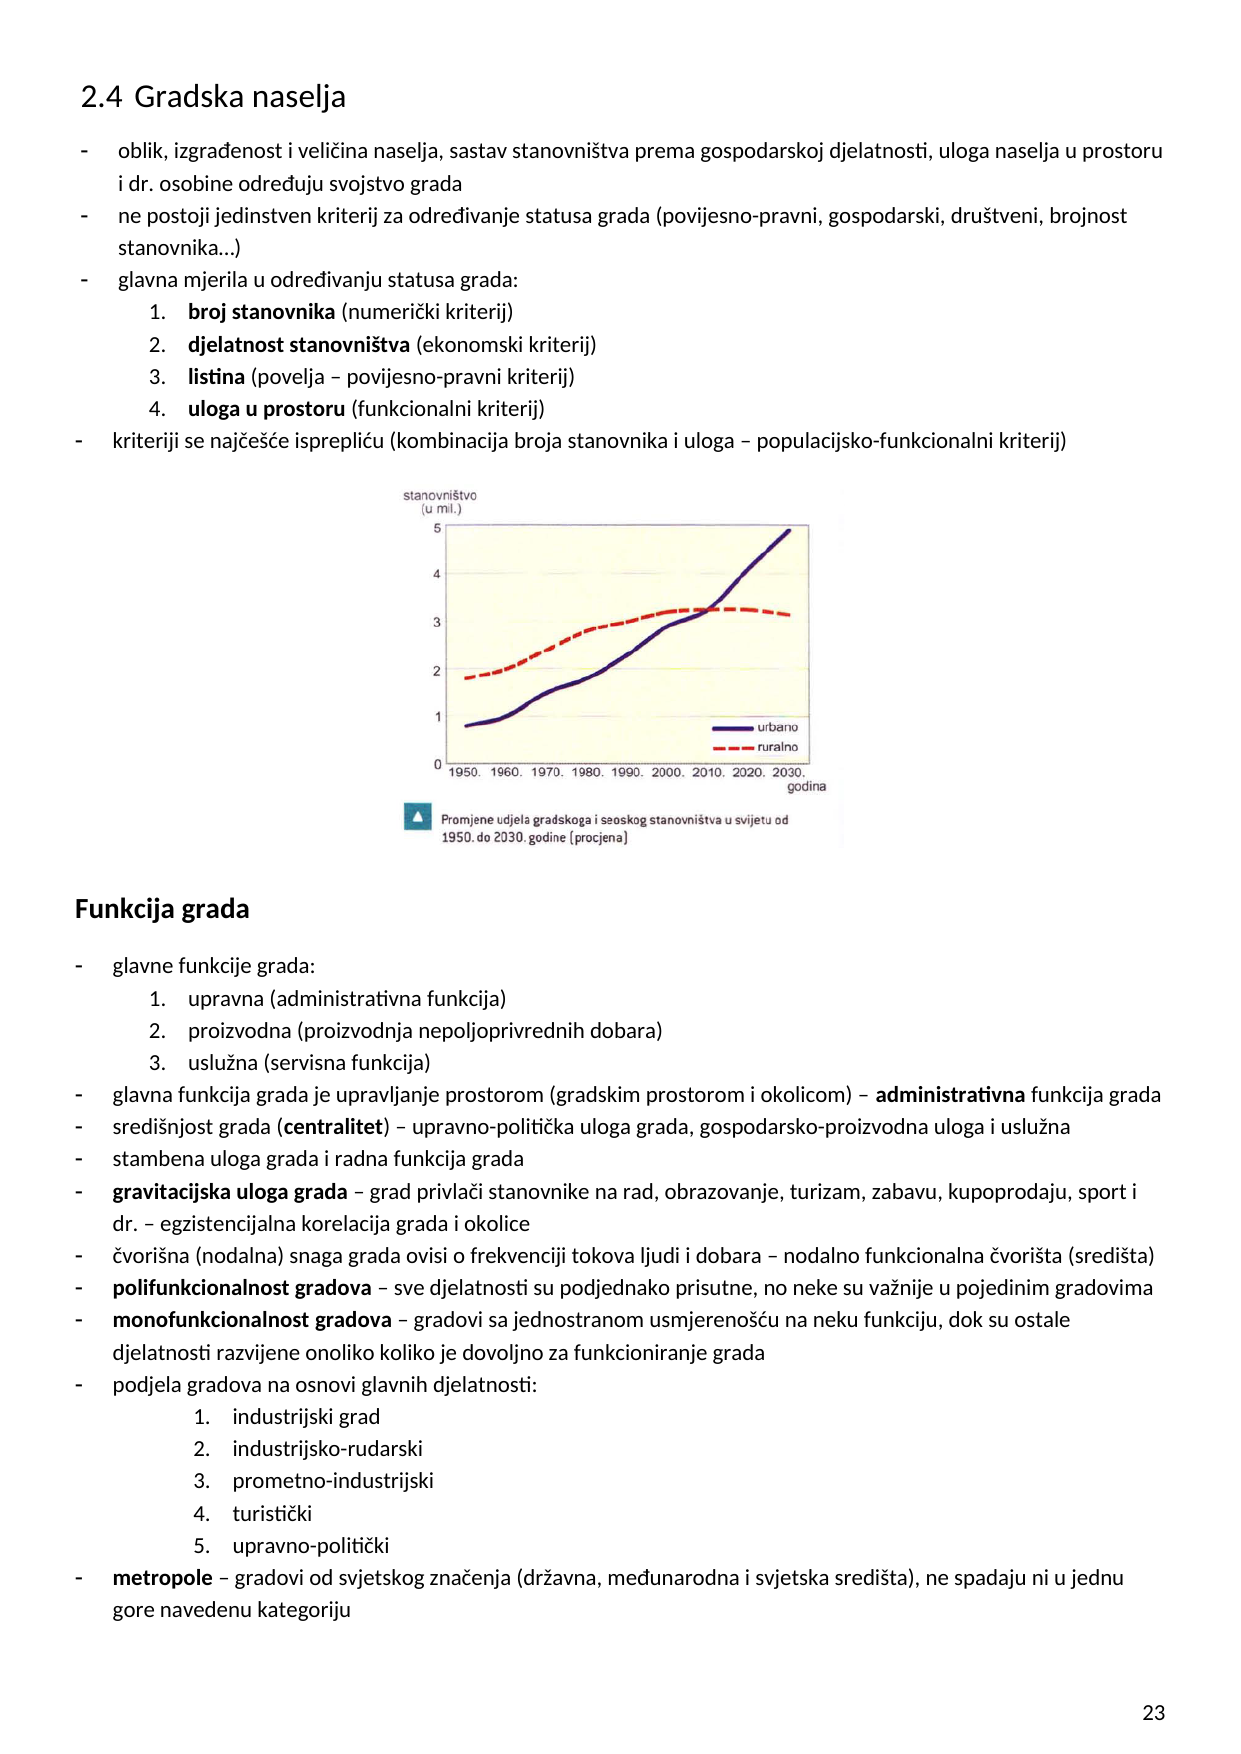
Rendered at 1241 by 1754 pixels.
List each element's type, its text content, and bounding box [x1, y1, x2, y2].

list glavna funkcija grada je upravljanje prostorom (gradskim prostorom i okolicom) – administrativna funkcija grada [75, 1080, 1165, 1108]
list ne postoji jedinstven kriterij za određivanje statusa grada (povijesno-pravni, gospodarski, društveni, brojnost stanovnika…) [80, 201, 1165, 261]
list čvorišna (nodalna) snaga grada ovisi o frekvenciji tokova ljudi i dobara – nodalno funkcionalna čvorišta (središta) [75, 1241, 1165, 1269]
list stambena uloga grada i radna funkcija grada [75, 1144, 1165, 1173]
list proizvodna (proizvodnja nepoljoprivrednih dobara) [149, 1016, 1165, 1044]
list središnjost grada (centralitet) – upravno-politička uloga grada, gospodarsko-proizvodna uloga i uslužna [75, 1112, 1165, 1140]
list monofunkcionalnost gradova – gradovi sa jednostranom usmjerenošću na neku funkciju, dok su ostale djelatnosti razvijene onoliko koliko je dovoljno za funkcioniranje grada [75, 1306, 1165, 1366]
list industrijski grad [193, 1402, 1165, 1430]
list broj stanovnika (numerički kriterij) [149, 297, 1165, 326]
list uslužna (servisna funkcija) [149, 1048, 1165, 1076]
list podjela gradova na osnovi glavnih djelatnosti: [75, 1370, 1165, 1398]
list glavne funkcije grada: [75, 951, 1165, 979]
list uloga u prostoru (funkcionalni kriterij) [149, 394, 1165, 422]
subtitle Gradska naselja [80, 75, 1165, 116]
list djelatnost stanovništva (ekonomski kriterij) [149, 330, 1165, 358]
list gravitacijska uloga grada – grad privlači stanovnike na rad, obrazovanje, turizam, zabavu, kupoprodaju, sport i dr. – egzistencijalna korelacija grada i okolice [75, 1177, 1165, 1237]
list polifunkcionalnost gradova – sve djelatnosti su podjednako prisutne, no neke su važnije u pojedinim gradovima [75, 1273, 1165, 1301]
list upravno-politički [193, 1531, 1165, 1559]
list prometno-industrijski [193, 1466, 1165, 1494]
list upravna (administrativna funkcija) [149, 984, 1165, 1012]
subtitle Funkcija grada [75, 890, 1165, 925]
list oblik, izgrađenost i veličina naselja, sastav stanovništva prema gospodarskoj djelatnosti, uloga naselja u prostoru i dr. osobine određuju svojstvo grada [80, 137, 1165, 197]
list industrijsko-rudarski [193, 1434, 1165, 1462]
list glavna mjerila u određivanju statusa grada: [80, 265, 1165, 293]
list kriteriji se najčešće isprepliću (kombinacija broja stanovnika i uloga – populacijsko-funkcionalni kriterij) [75, 426, 1165, 454]
list listina (povelja – povijesno-pravni kriterij) [149, 362, 1165, 390]
list turistički [193, 1499, 1165, 1527]
list metropole – gradovi od svjetskog značenja (državna, međunarodna i svjetska središta), ne spadaju ni u jednu gore navedenu kategoriju [75, 1563, 1165, 1623]
